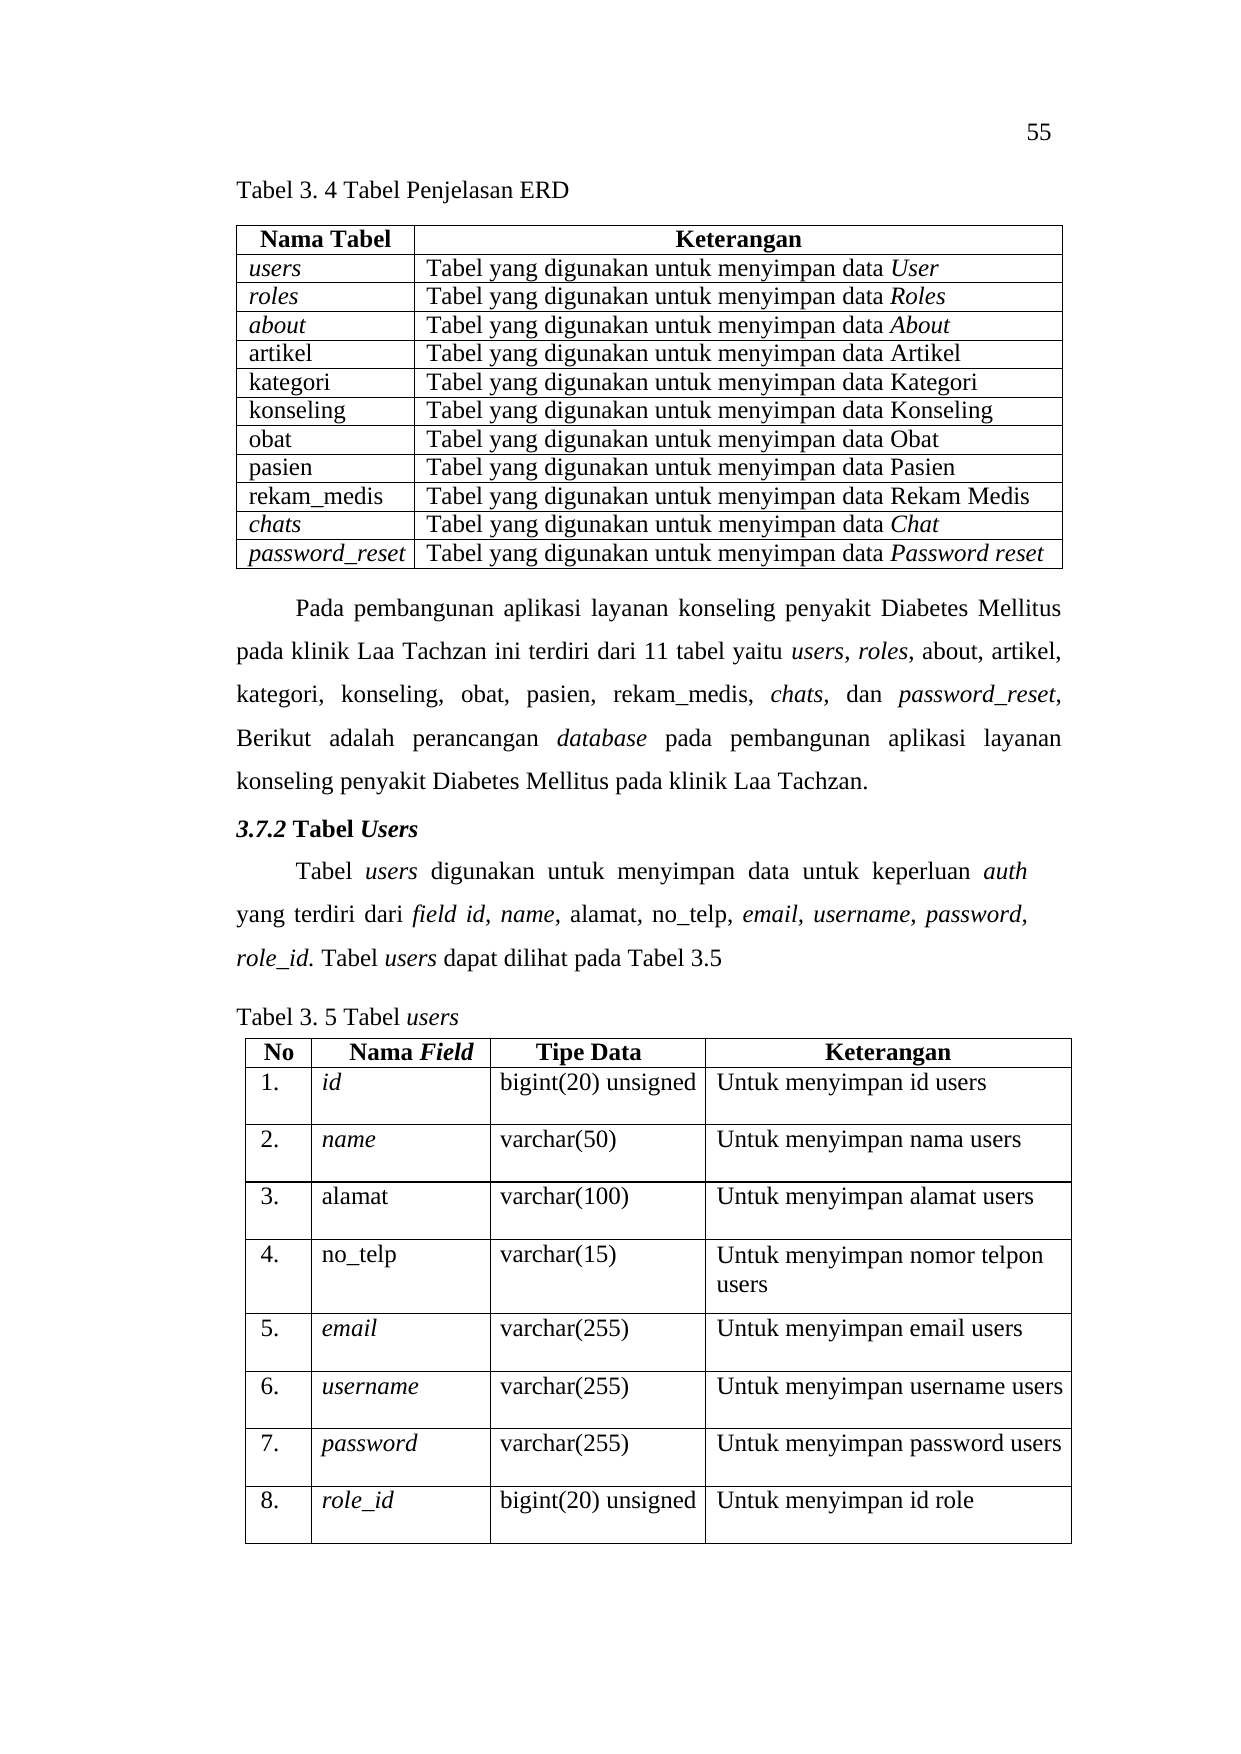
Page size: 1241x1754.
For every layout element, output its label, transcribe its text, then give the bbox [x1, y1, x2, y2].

table_cell varchar(255) [491, 1314, 705, 1371]
table_cell Tabel yang digunakan untuk menyimpan data About [415, 312, 1062, 339]
table_cell varchar(50) [491, 1125, 705, 1181]
table_cell Tabel yang digunakan untuk menyimpan data Rekam Medis [415, 483, 1062, 511]
table_header Nama Field [312, 1039, 490, 1067]
table_cell bigint(20) unsigned [491, 1487, 705, 1543]
table_cell 4. [246, 1240, 311, 1313]
table_cell password_reset [237, 540, 414, 568]
table_cell Tabel yang digunakan untuk menyimpan data Password reset [415, 540, 1062, 568]
table_cell Tabel yang digunakan untuk menyimpan data Chat [415, 512, 1062, 539]
table_cell 2. [246, 1125, 311, 1181]
table_cell varchar(100) [491, 1183, 705, 1239]
table_cell username [312, 1372, 490, 1428]
table_cell name [312, 1125, 490, 1181]
table_cell Untuk menyimpan password users [706, 1429, 1071, 1486]
table_cell rekam_medis [237, 483, 414, 511]
table_cell 1. [246, 1068, 311, 1124]
table_cell Untuk menyimpan id users [706, 1068, 1071, 1124]
table_cell Untuk menyimpan nomor telpon users [706, 1240, 1071, 1313]
text Tabel users digunakan untuk menyimpan data untuk keperluan auth yang terdiri dari field id, name, alamat, no_telp, email, username, password, role_id. Tabel users dapat dilihat pada Tabel 3.5 [236, 856, 1028, 971]
table_cell alamat [312, 1183, 490, 1239]
table_header No [246, 1039, 311, 1067]
table_cell users [237, 255, 414, 282]
table_cell Tabel yang digunakan untuk menyimpan data Obat [415, 426, 1062, 453]
table_cell roles [237, 283, 414, 311]
table_header Keterangan [415, 226, 1062, 253]
table_cell 7. [246, 1429, 311, 1486]
table_cell Tabel yang digunakan untuk menyimpan data Kategori [415, 369, 1062, 397]
list Tabel Users [236, 814, 1111, 842]
table_cell artikel [237, 341, 414, 368]
table_cell obat [237, 426, 414, 453]
table_cell pasien [237, 455, 414, 482]
table_cell Tabel yang digunakan untuk menyimpan data User [415, 255, 1062, 282]
table_header Nama Tabel [237, 226, 414, 253]
table_cell 8. [246, 1487, 311, 1543]
table_header Tipe Data [491, 1039, 705, 1067]
table_cell Untuk menyimpan alamat users [706, 1183, 1071, 1239]
table_cell password [312, 1429, 490, 1486]
table_cell varchar(255) [491, 1429, 705, 1486]
table_cell Untuk menyimpan email users [706, 1314, 1071, 1371]
table_cell id [312, 1068, 490, 1124]
table_cell 3. [246, 1183, 311, 1239]
table_cell Untuk menyimpan nama users [706, 1125, 1071, 1181]
table_cell no_telp [312, 1240, 490, 1313]
table_cell kategori [237, 369, 414, 397]
table_cell konseling [237, 398, 414, 425]
table_cell role_id [312, 1487, 490, 1543]
table_cell varchar(15) [491, 1240, 705, 1313]
table_cell Tabel yang digunakan untuk menyimpan data Artikel [415, 341, 1062, 368]
table_cell about [237, 312, 414, 339]
table_cell chats [237, 512, 414, 539]
text Pada pembangunan aplikasi layanan konseling penyakit Diabetes Mellitus pada klinik Laa Tachzan ini terdiri dari 11 tabel yaitu users, roles, about, artikel, kategori, konseling, obat, pasien, rekam_medis, chats, dan password_reset, Berikut adalah perancangan database pada pembangunan aplikasi layanan konseling penyakit Diabetes Mellitus pada klinik Laa Tachzan. [236, 593, 1062, 794]
table_cell email [312, 1314, 490, 1371]
table_cell Tabel yang digunakan untuk menyimpan data Konseling [415, 398, 1062, 425]
table_cell 5. [246, 1314, 311, 1371]
table_header Keterangan [706, 1039, 1071, 1067]
table_cell 6. [246, 1372, 311, 1428]
table_cell bigint(20) unsigned [491, 1068, 705, 1124]
table_cell varchar(255) [491, 1372, 705, 1428]
text Tabel 3. 5 Tabel users [236, 1002, 1111, 1031]
table_cell Untuk menyimpan username users [706, 1372, 1071, 1428]
table_cell Tabel yang digunakan untuk menyimpan data Roles [415, 283, 1062, 311]
text Tabel 3. 4 Tabel Penjelasan ERD [236, 175, 1111, 203]
table_cell Tabel yang digunakan untuk menyimpan data Pasien [415, 455, 1062, 482]
table_cell Untuk menyimpan id role [706, 1487, 1071, 1543]
